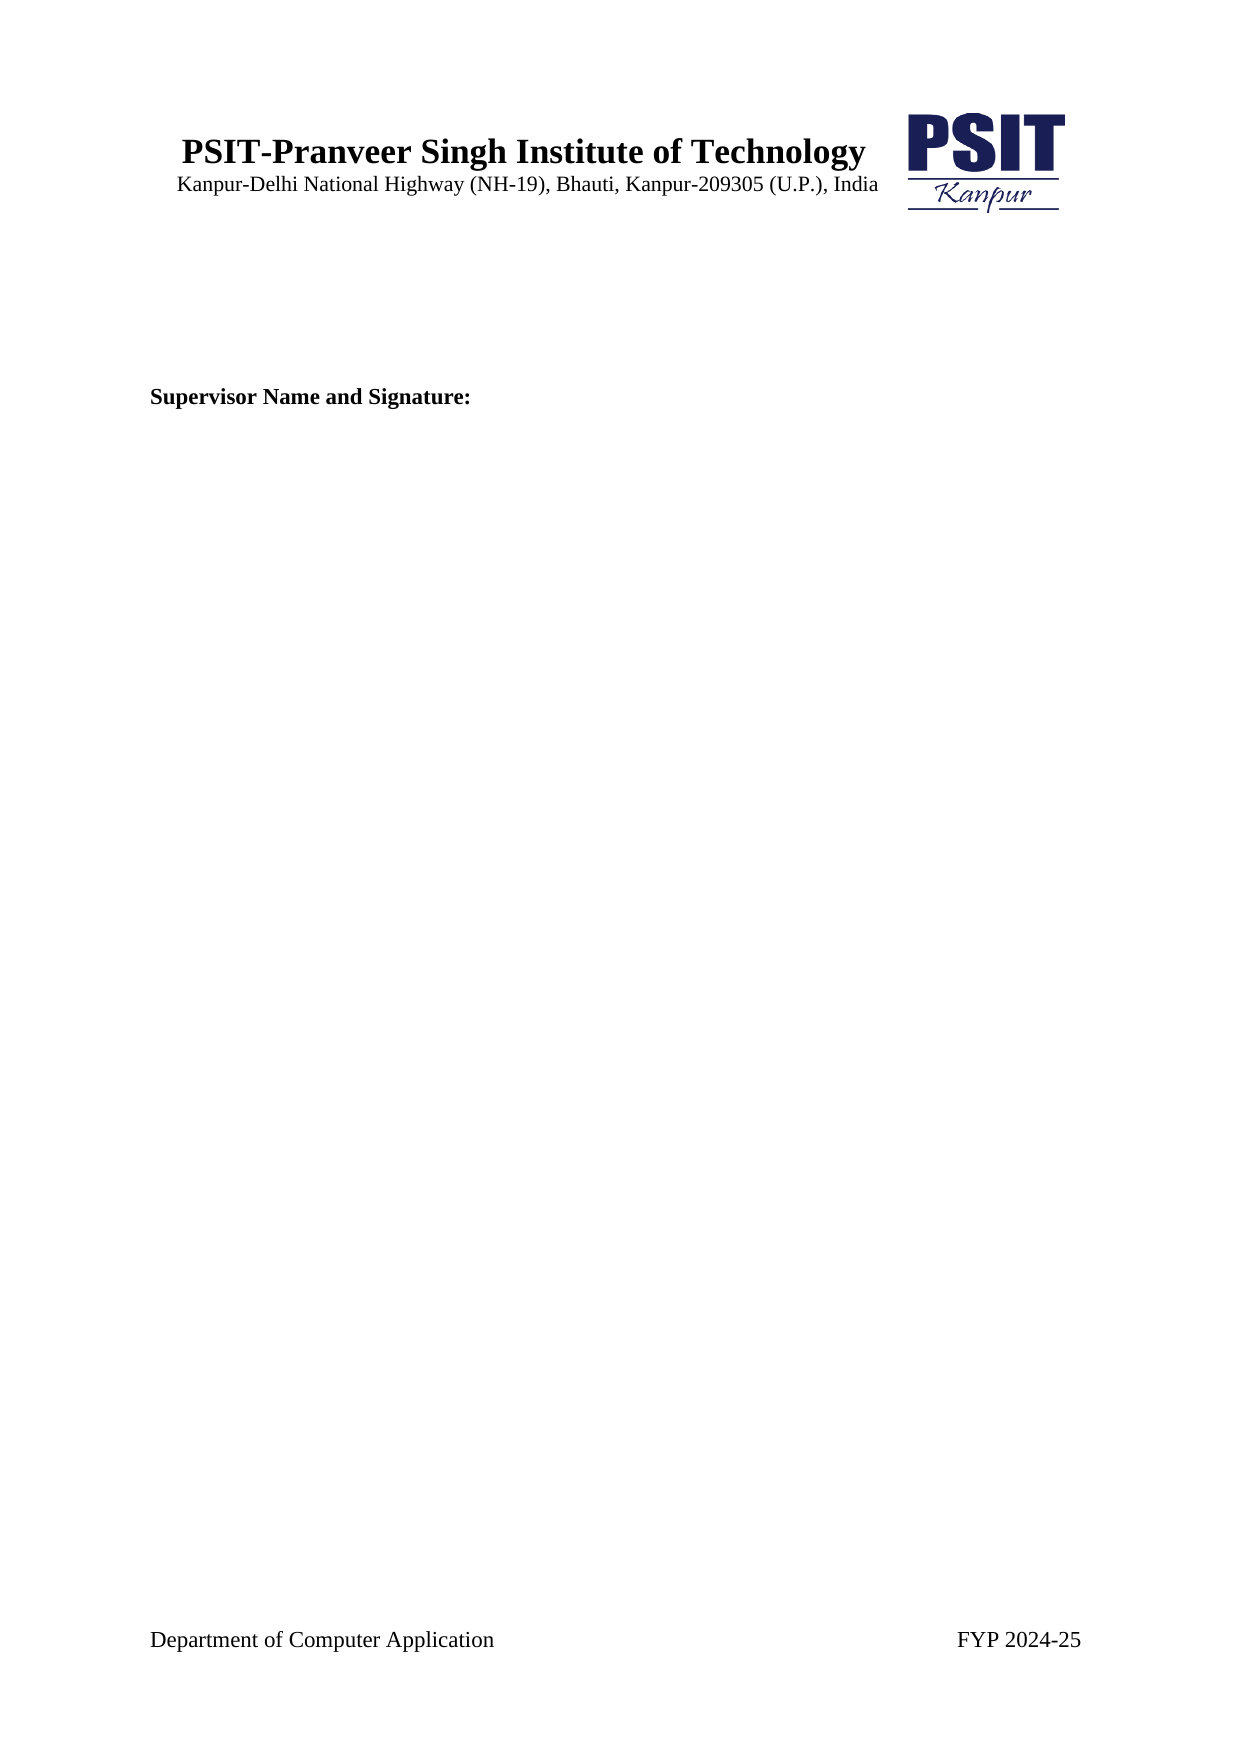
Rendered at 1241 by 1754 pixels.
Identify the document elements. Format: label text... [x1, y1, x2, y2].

text Supervisor Name and Signature: [150, 383, 1090, 409]
picture [907, 113, 1070, 213]
